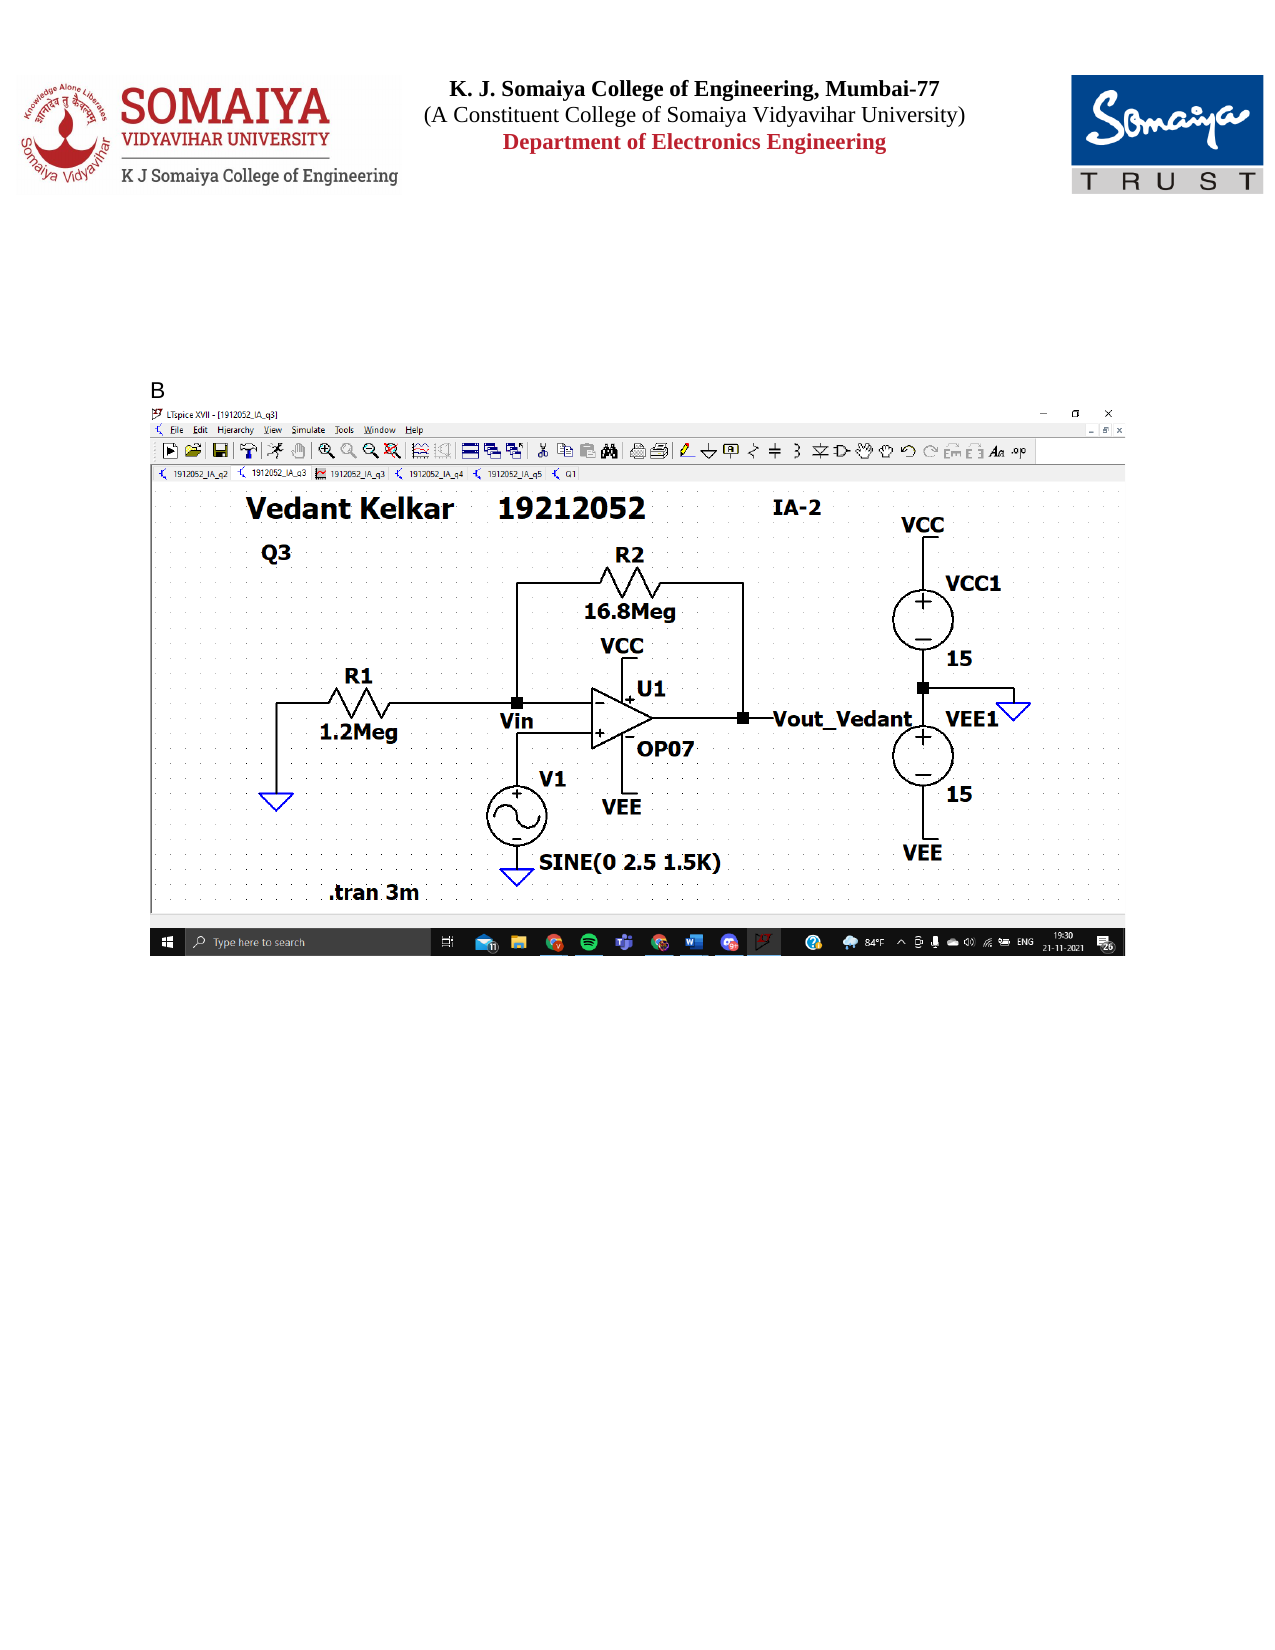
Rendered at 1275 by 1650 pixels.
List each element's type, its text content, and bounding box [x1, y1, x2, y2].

picture [16, 75, 402, 195]
text B [150, 377, 1125, 403]
picture [1071, 75, 1264, 194]
picture [150, 407, 1125, 956]
